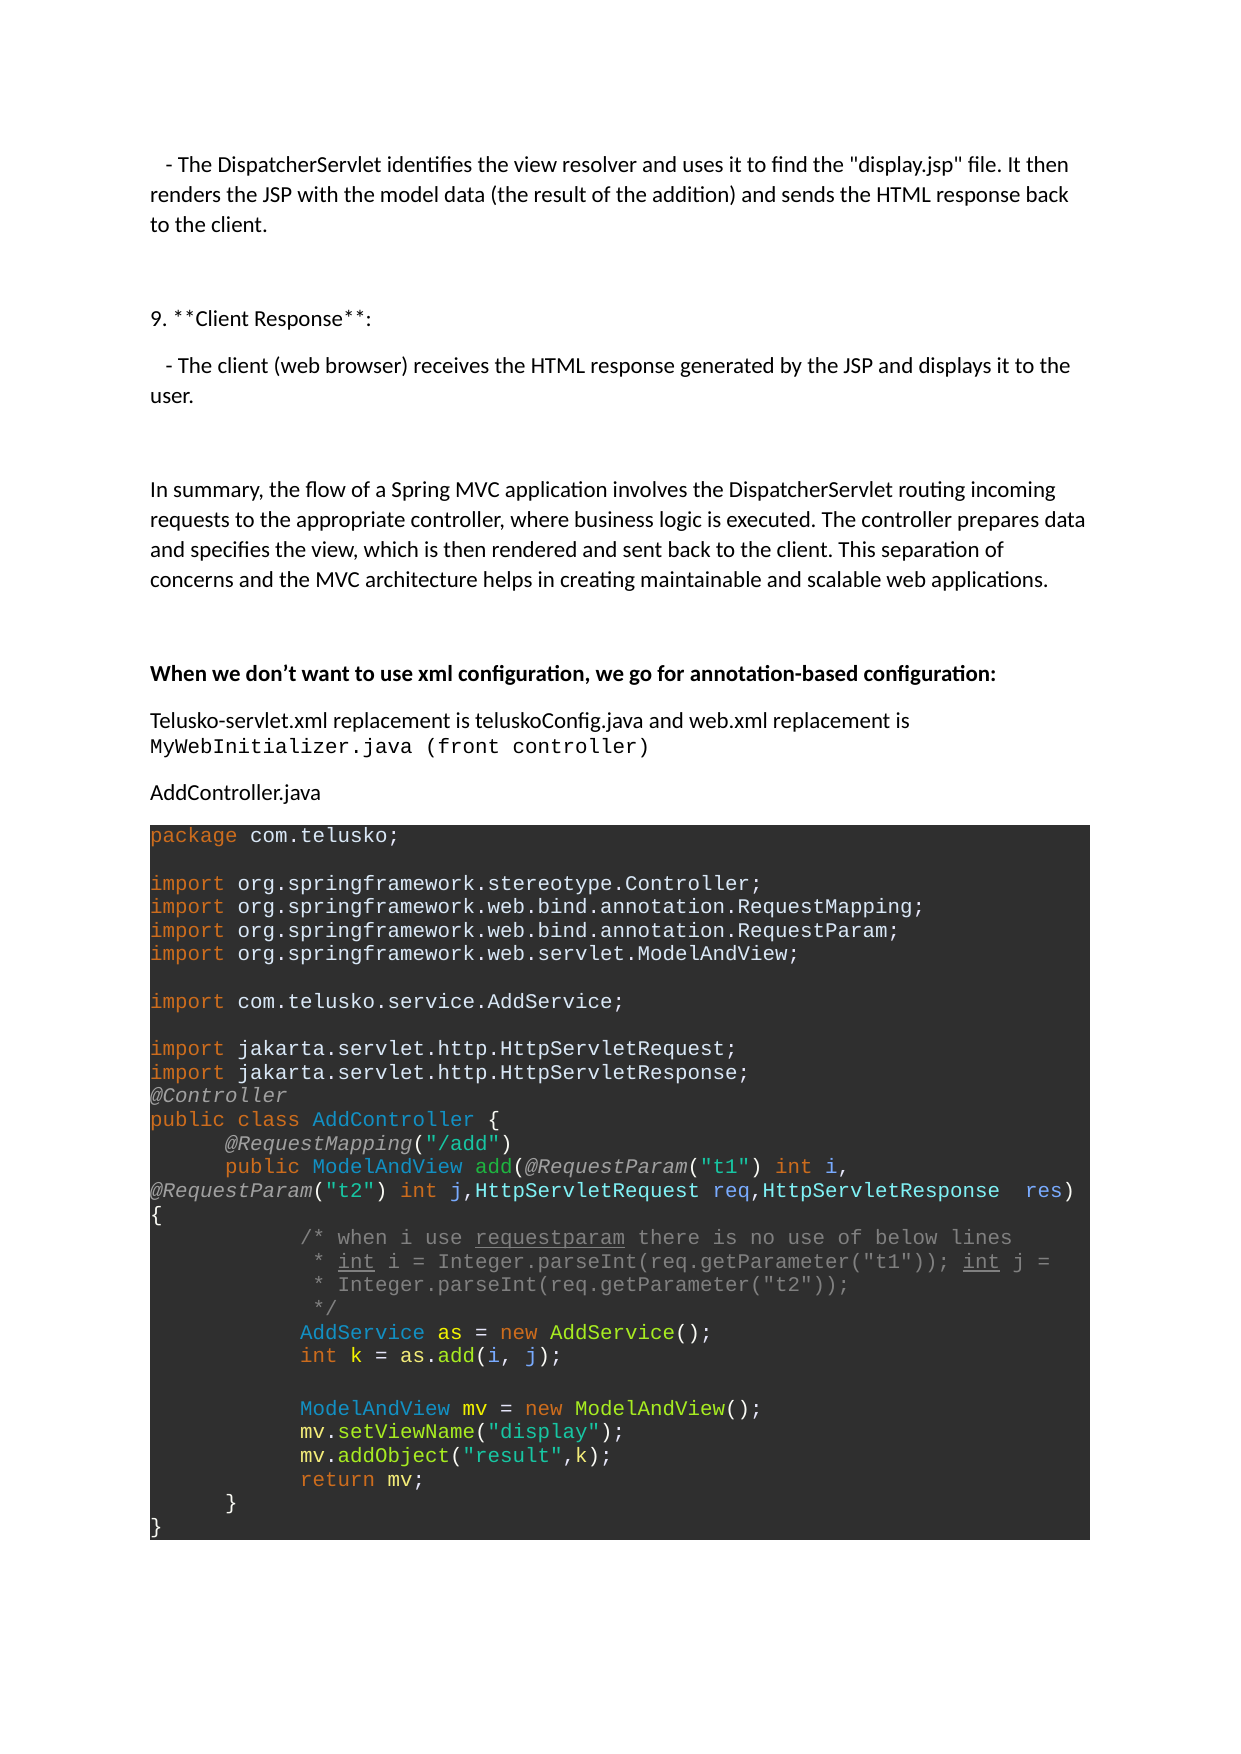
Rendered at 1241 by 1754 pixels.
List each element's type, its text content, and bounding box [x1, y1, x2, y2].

text 9. **Client Response**: [150, 304, 1090, 332]
text ModelAndView mv = new ModelAndView(); [150, 1398, 1090, 1421]
text * Integer.parseInt(req.getParameter("t2")); [150, 1274, 1090, 1298]
text */ [150, 1298, 1090, 1322]
text import org.springframework.web.servlet.ModelAndView; [150, 943, 1090, 967]
text @Controller [150, 1085, 1090, 1109]
text import org.springframework.stereotype.Controller; [150, 872, 1090, 896]
text In summary, the flow of a Spring MVC application involves the DispatcherServlet routing incoming requests to the appropriate controller, where business logic is executed. The controller prepares data and specifies the view, which is then rendered and sent back to the client. This separation of concerns and the MVC architecture helps in creating maintainable and scalable web applications. [150, 475, 1090, 594]
text import jakarta.servlet.http.HttpServletRequest; [150, 1038, 1090, 1062]
text package com.telusko; [150, 825, 1090, 849]
text import org.springframework.web.bind.annotation.RequestParam; [150, 920, 1090, 943]
text } [150, 1516, 1090, 1540]
text @RequestMapping("/add") [150, 1133, 1090, 1156]
text mv.setViewName("display"); [150, 1421, 1090, 1445]
text /* when i use requestparam there is no use of below lines [150, 1227, 1090, 1251]
text - The client (web browser) receives the HTML response generated by the JSP and displays it to the user. [150, 351, 1090, 409]
text Telusko-servlet.xml replacement is teluskoConfig.java and web.xml replacement is MyWebInitializer.java (front controller) [150, 706, 1090, 760]
text AddController.java [150, 778, 1090, 806]
text AddService as = new AddService(); [150, 1322, 1090, 1345]
text - The DispatcherServlet identifies the view resolver and uses it to find the "display.jsp" file. It then renders the JSP with the model data (the result of the addition) and sends the HTML response back to the client. [150, 150, 1090, 238]
text When we don’t want to use xml configuration, we go for annotation-based configuration: [150, 659, 1090, 687]
text import com.telusko.service.AddService; [150, 991, 1090, 1014]
text public ModelAndView add(@RequestParam("t1") int i, @RequestParam("t2") int j,HttpServletRequest req,HttpServletResponse res) { [150, 1156, 1090, 1227]
text * int i = Integer.parseInt(req.getParameter("t1")); int j = [150, 1251, 1090, 1274]
text import org.springframework.web.bind.annotation.RequestMapping; [150, 896, 1090, 920]
text mv.addObject("result",k); [150, 1445, 1090, 1469]
text return mv; [150, 1469, 1090, 1492]
text } [150, 1492, 1090, 1516]
text public class AddController { [150, 1109, 1090, 1133]
text import jakarta.servlet.http.HttpServletResponse; [150, 1062, 1090, 1085]
text int k = as.add(i, j); [150, 1345, 1090, 1369]
